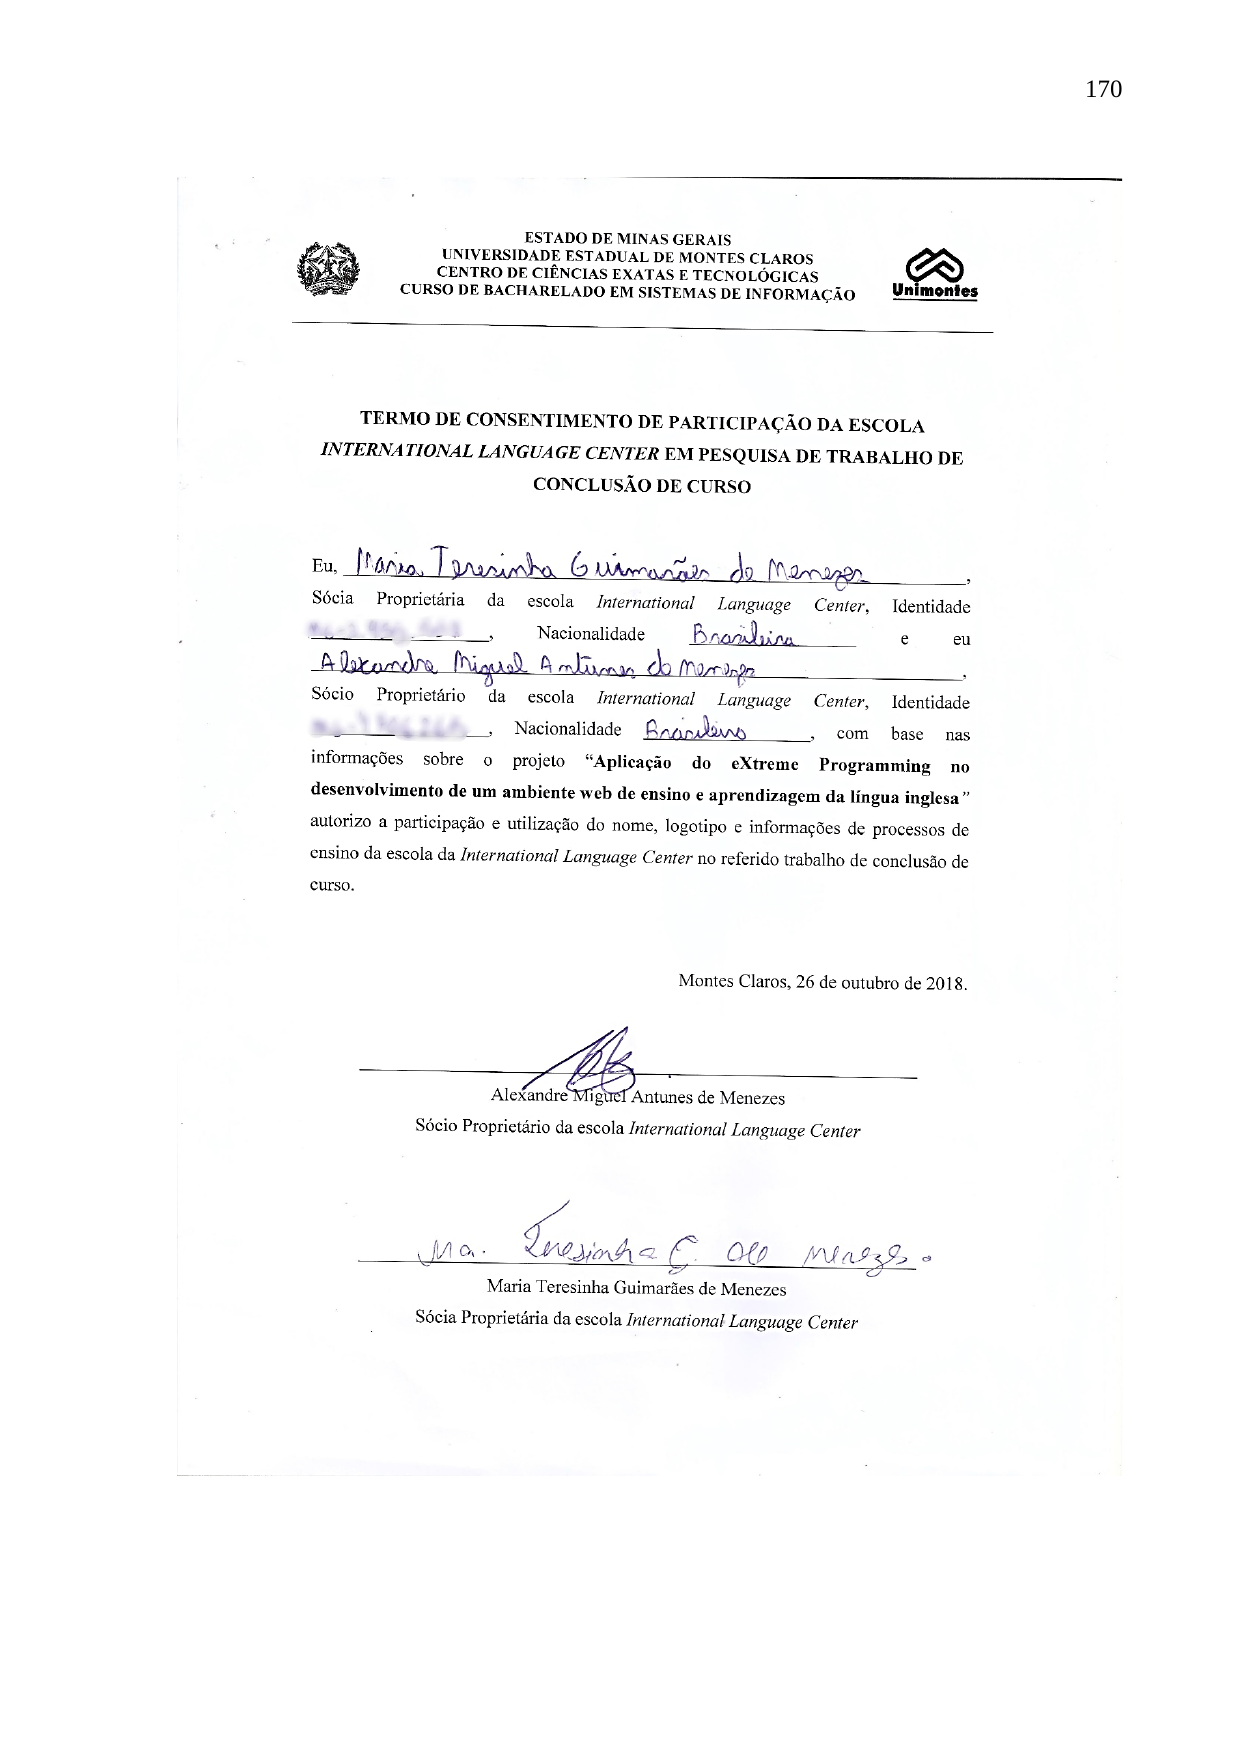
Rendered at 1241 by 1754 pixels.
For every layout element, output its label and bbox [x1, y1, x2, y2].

picture [177, 177, 1123, 1476]
